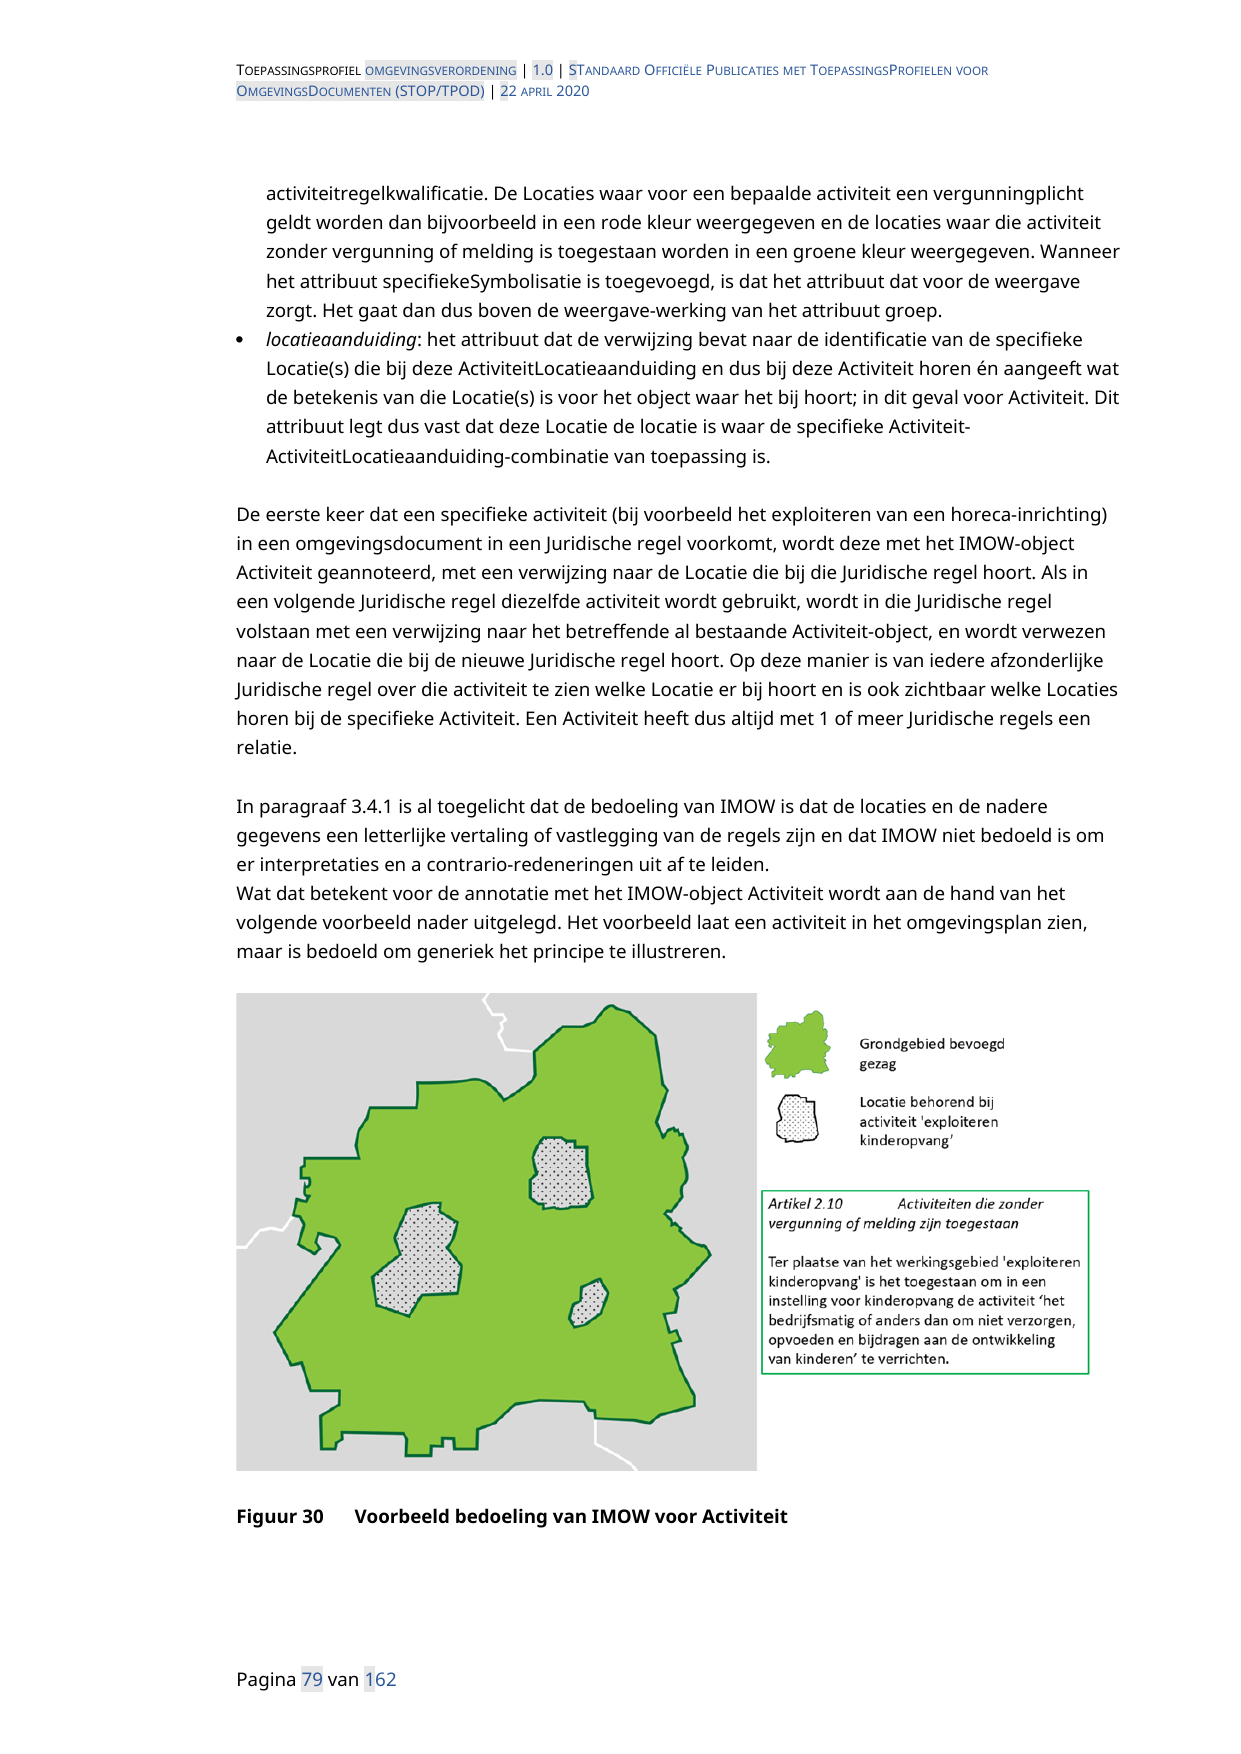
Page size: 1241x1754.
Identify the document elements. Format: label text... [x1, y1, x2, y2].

text locatieaanduiding: het attribuut dat de verwijzing bevat naar de identificatie van de specifieke Locatie(s) die bij deze ActiviteitLocatieaanduiding en dus bij deze Activiteit horen én aangeeft wat de betekenis van die Locatie(s) is voor het object waar het bij hoort; in dit geval voor Activiteit. Dit attribuut legt dus vast dat deze Locatie de locatie is waar de specifieke Activiteit-ActiviteitLocatieaanduiding-combinatie van toepassing is. [236, 323, 1122, 469]
picture [236, 993, 1091, 1471]
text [236, 177, 1122, 323]
text Voorbeeld bedoeling van IMOW voor Activiteit [236, 1500, 1122, 1529]
text In paragraaf 6.4.1 is al toegelicht dat de bedoeling van IMOW is dat de locaties en de nadere gegevens een letterlijke vertaling of vastlegging van de regels zijn en dat IMOW niet bedoeld is om er interpretaties en a contrario-redeneringen uit af te leiden. [236, 790, 1122, 877]
text Wat dat betekent voor de annotatie met het IMOW-object Activiteit wordt aan de hand van het volgende voorbeeld nader uitgelegd. Het voorbeeld laat een activiteit in het omgevingsplan zien, maar is bedoeld om generiek het principe te illustreren. [236, 877, 1122, 965]
text De eerste keer dat een specifieke activiteit (bij voorbeeld het exploiteren van een horeca-inrichting) in een omgevingsdocument in een Juridische regel voorkomt, wordt deze met het IMOW-object Activiteit geannoteerd, met een verwijzing naar de Locatie die bij die Juridische regel hoort. Als in een volgende Juridische regel diezelfde activiteit wordt gebruikt, wordt in die Juridische regel volstaan met een verwijzing naar het betreffende al bestaande Activiteit-object, en wordt verwezen naar de Locatie die bij de nieuwe Juridische regel hoort. Op deze manier is van iedere afzonderlijke Juridische regel over die activiteit te zien welke Locatie er bij hoort en is ook zichtbaar welke Locaties horen bij de specifieke Activiteit. Een Activiteit heeft dus altijd met 1 of meer Juridische regels een relatie. [236, 498, 1122, 761]
